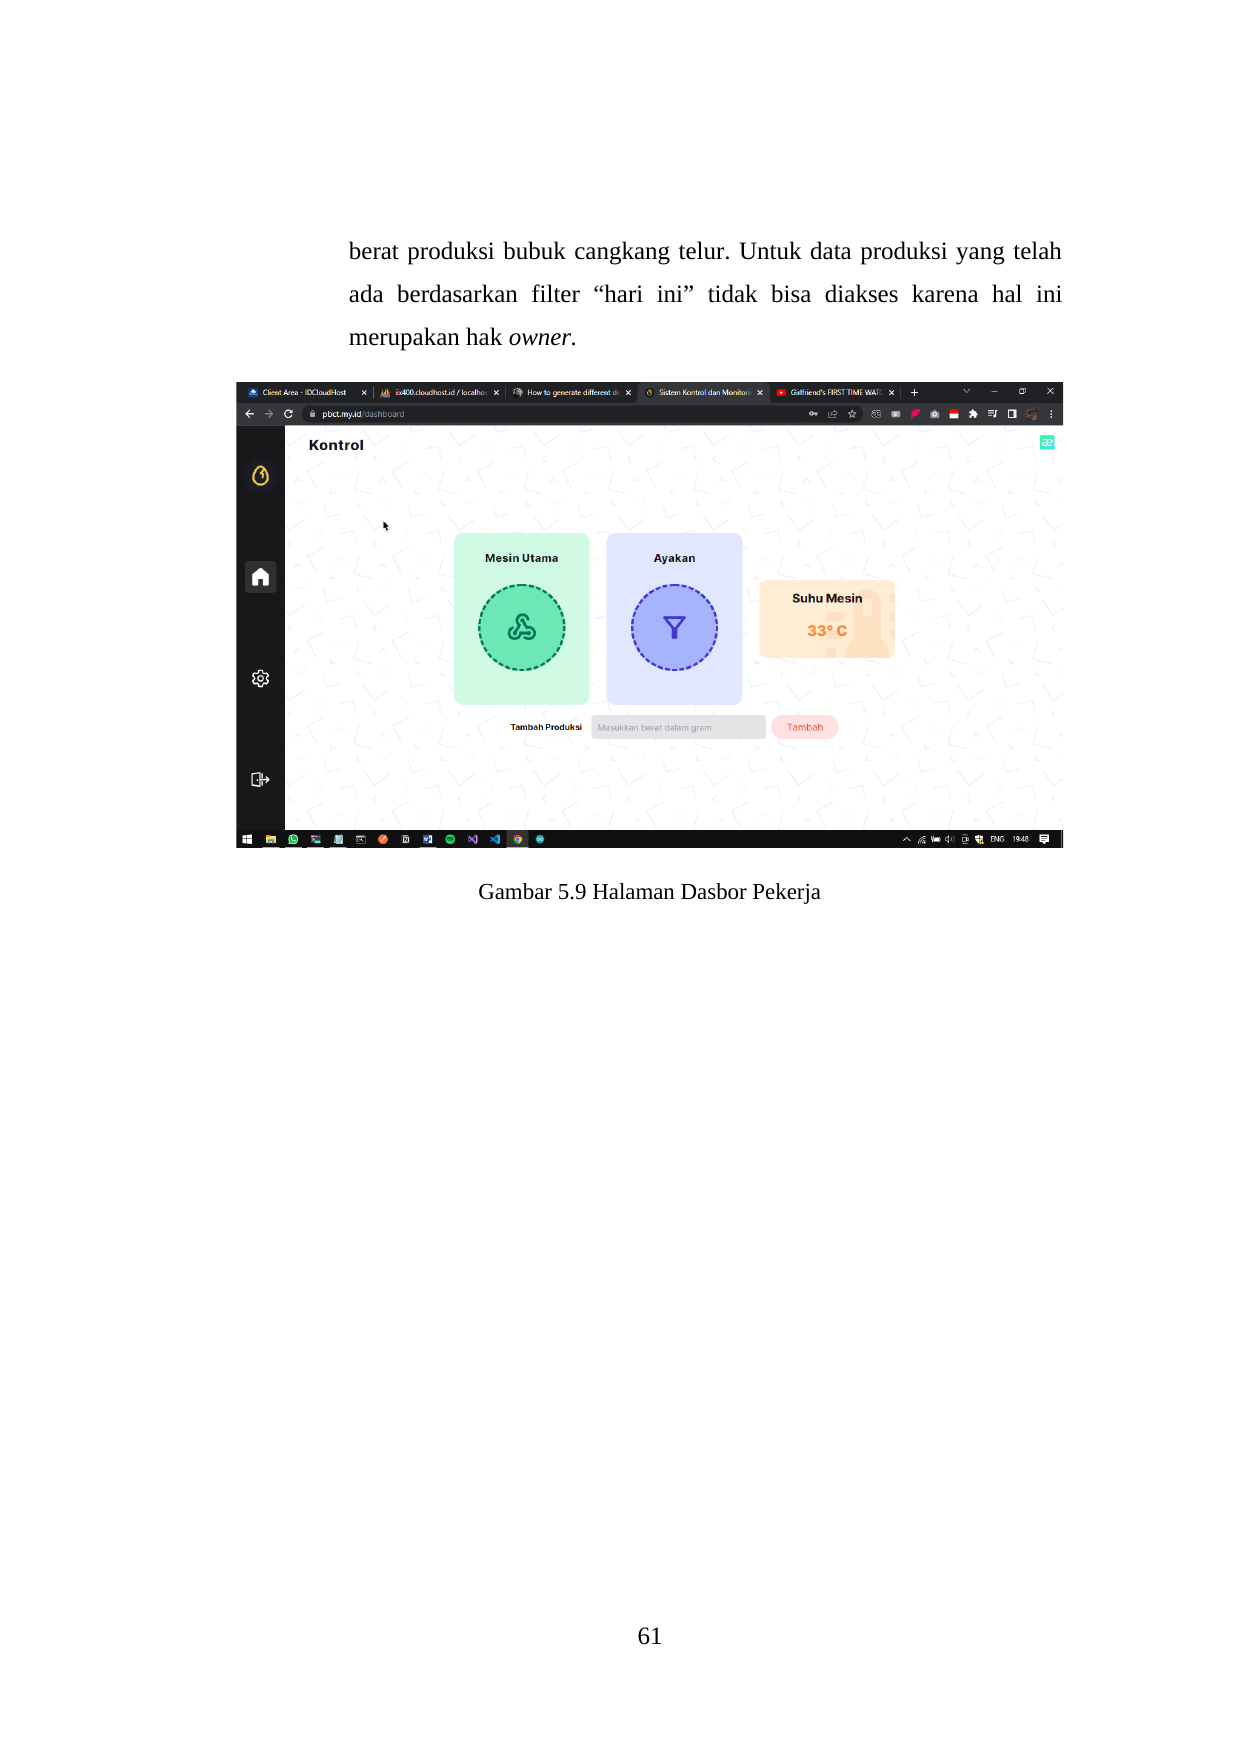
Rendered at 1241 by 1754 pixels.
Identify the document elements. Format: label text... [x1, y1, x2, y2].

text Gambar 5.9 Halaman Dasbor Pekerja [236, 878, 1063, 904]
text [349, 236, 1063, 351]
picture [236, 382, 1064, 848]
